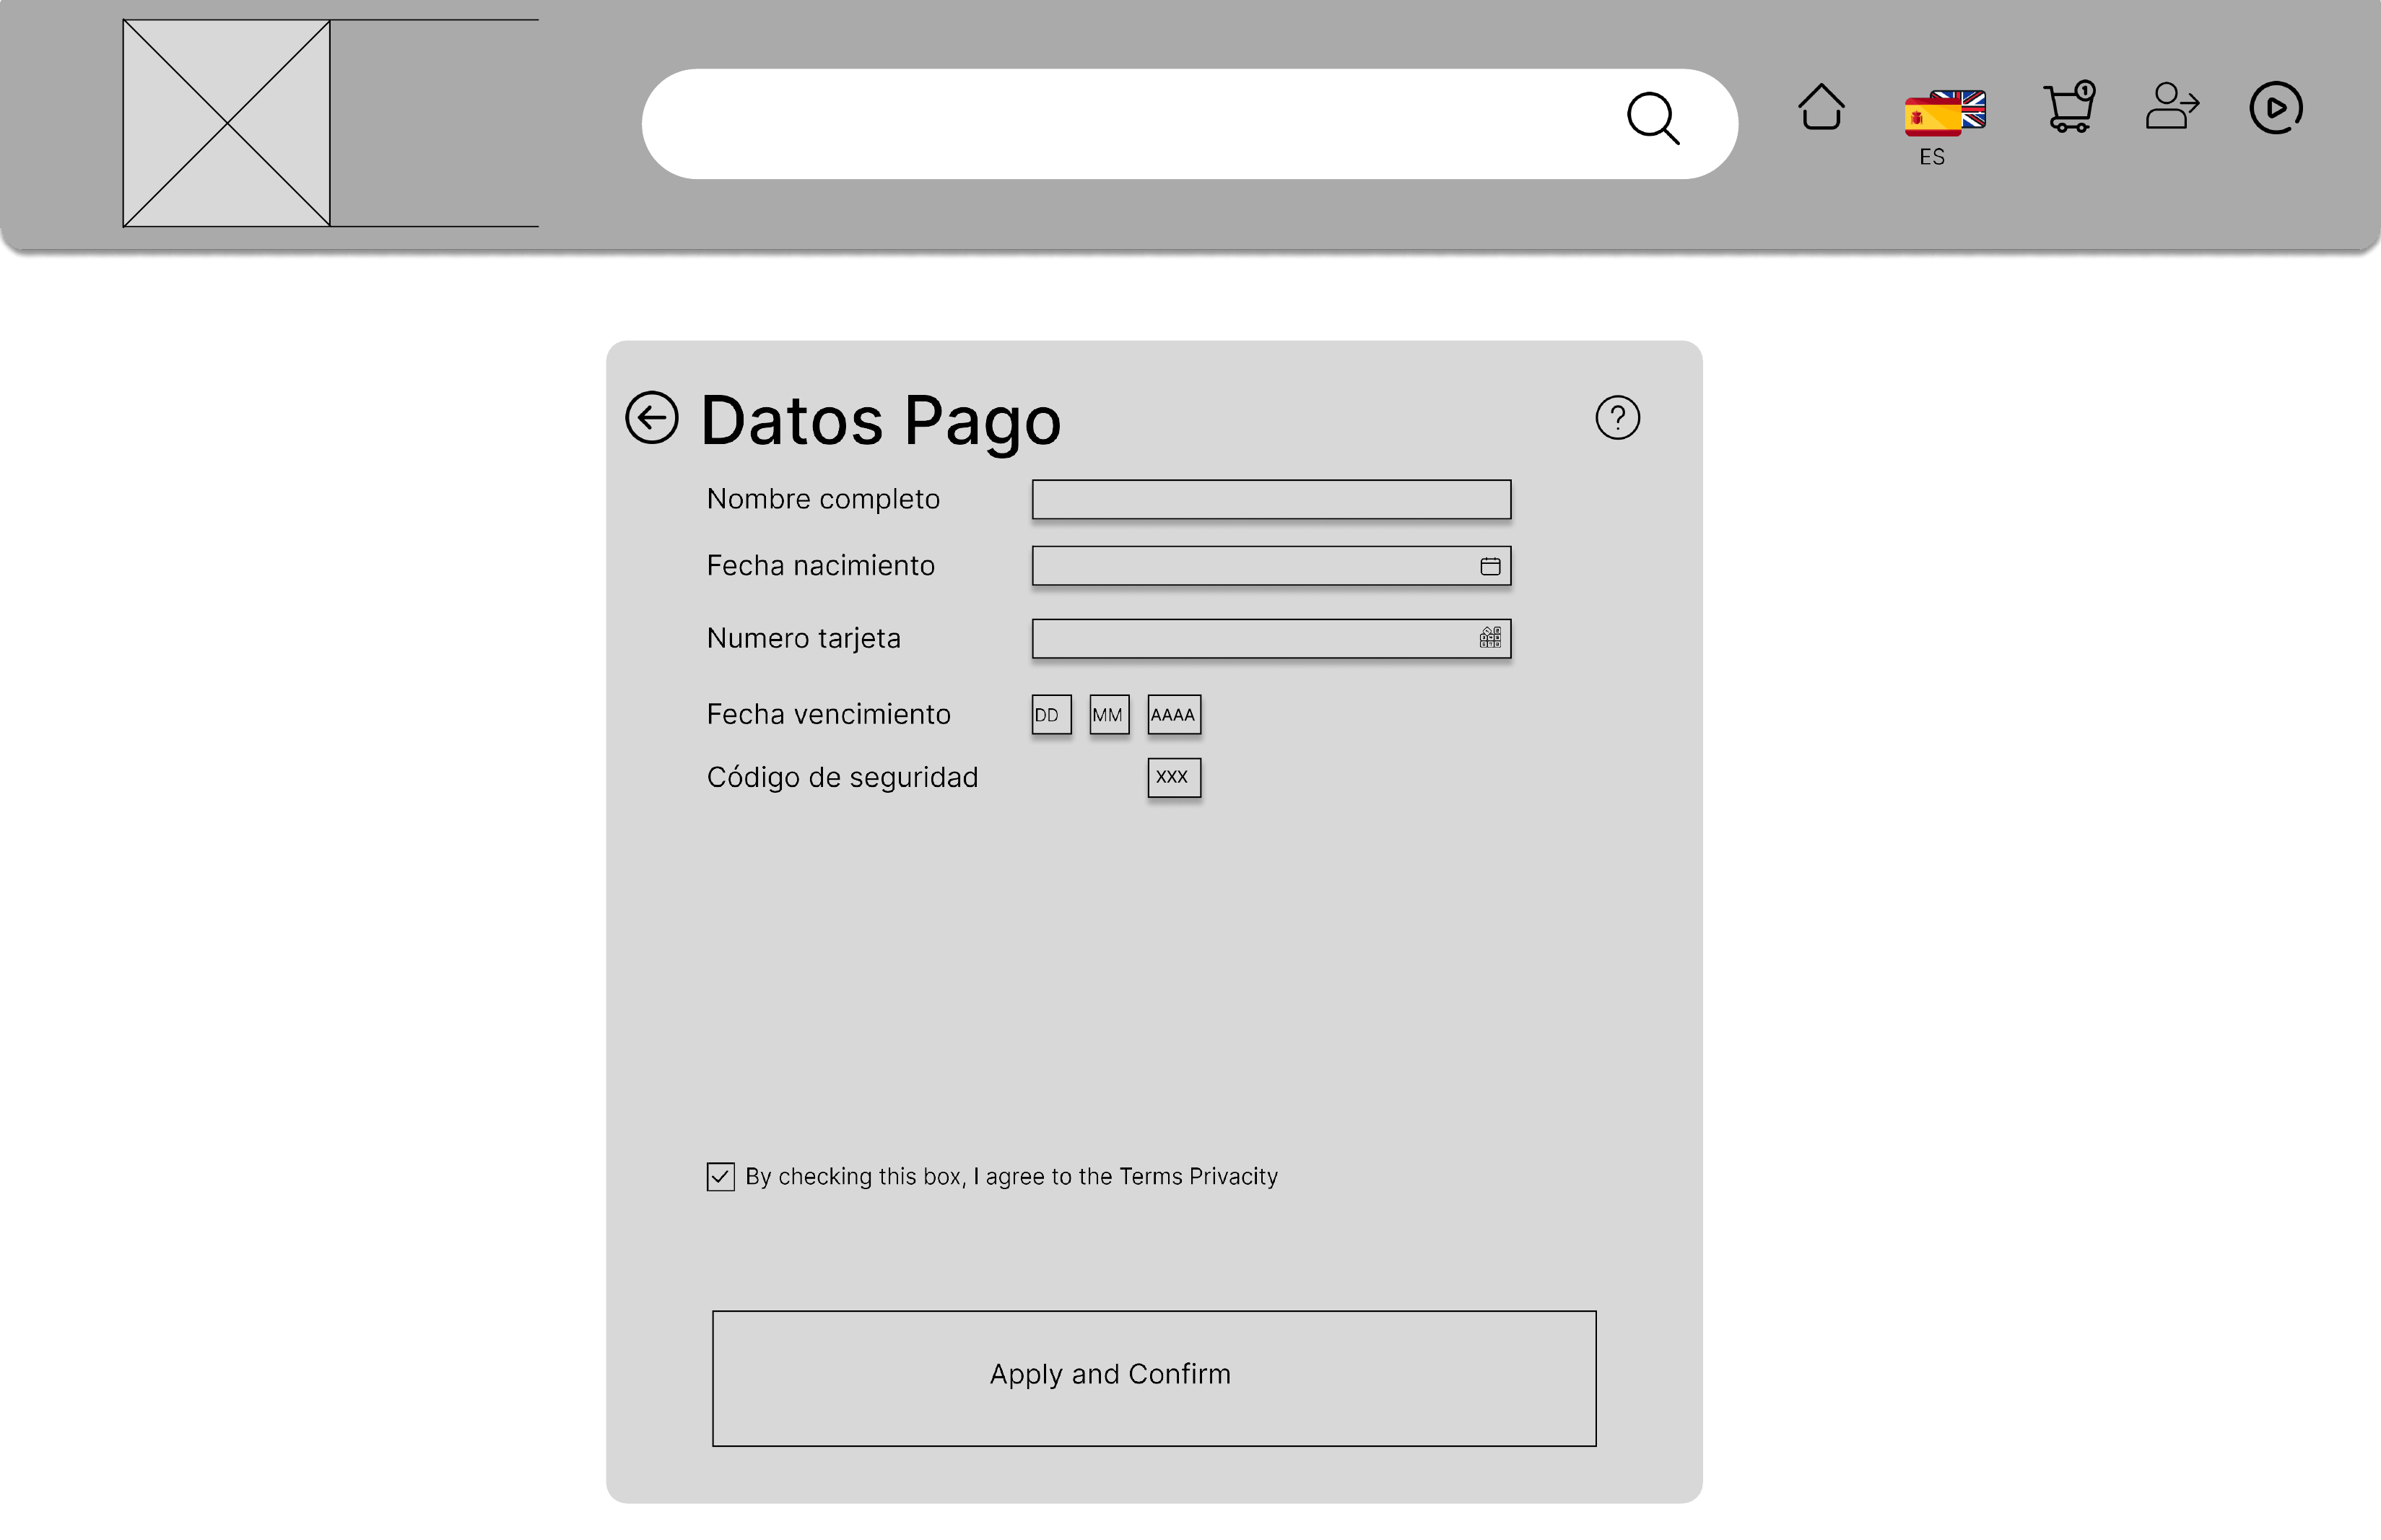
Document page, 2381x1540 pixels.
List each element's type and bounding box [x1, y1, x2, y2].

picture [1026, 545, 1518, 597]
picture [709, 488, 939, 514]
picture [705, 395, 1060, 458]
picture [990, 1362, 1229, 1389]
picture [1480, 627, 1501, 648]
picture [1142, 694, 1208, 746]
picture [1036, 708, 1058, 721]
picture [625, 391, 679, 444]
picture [1026, 479, 1518, 531]
picture [747, 1167, 1278, 1189]
picture [1480, 555, 1501, 576]
picture [707, 1162, 735, 1191]
picture [1591, 391, 1645, 444]
picture [708, 765, 977, 793]
picture [1142, 757, 1208, 809]
picture [1026, 694, 1078, 746]
picture [1026, 618, 1518, 670]
picture [709, 554, 934, 575]
picture [1084, 694, 1136, 746]
picture [709, 702, 950, 724]
picture [709, 627, 900, 653]
picture [1094, 708, 1121, 721]
picture [0, 0, 2381, 261]
